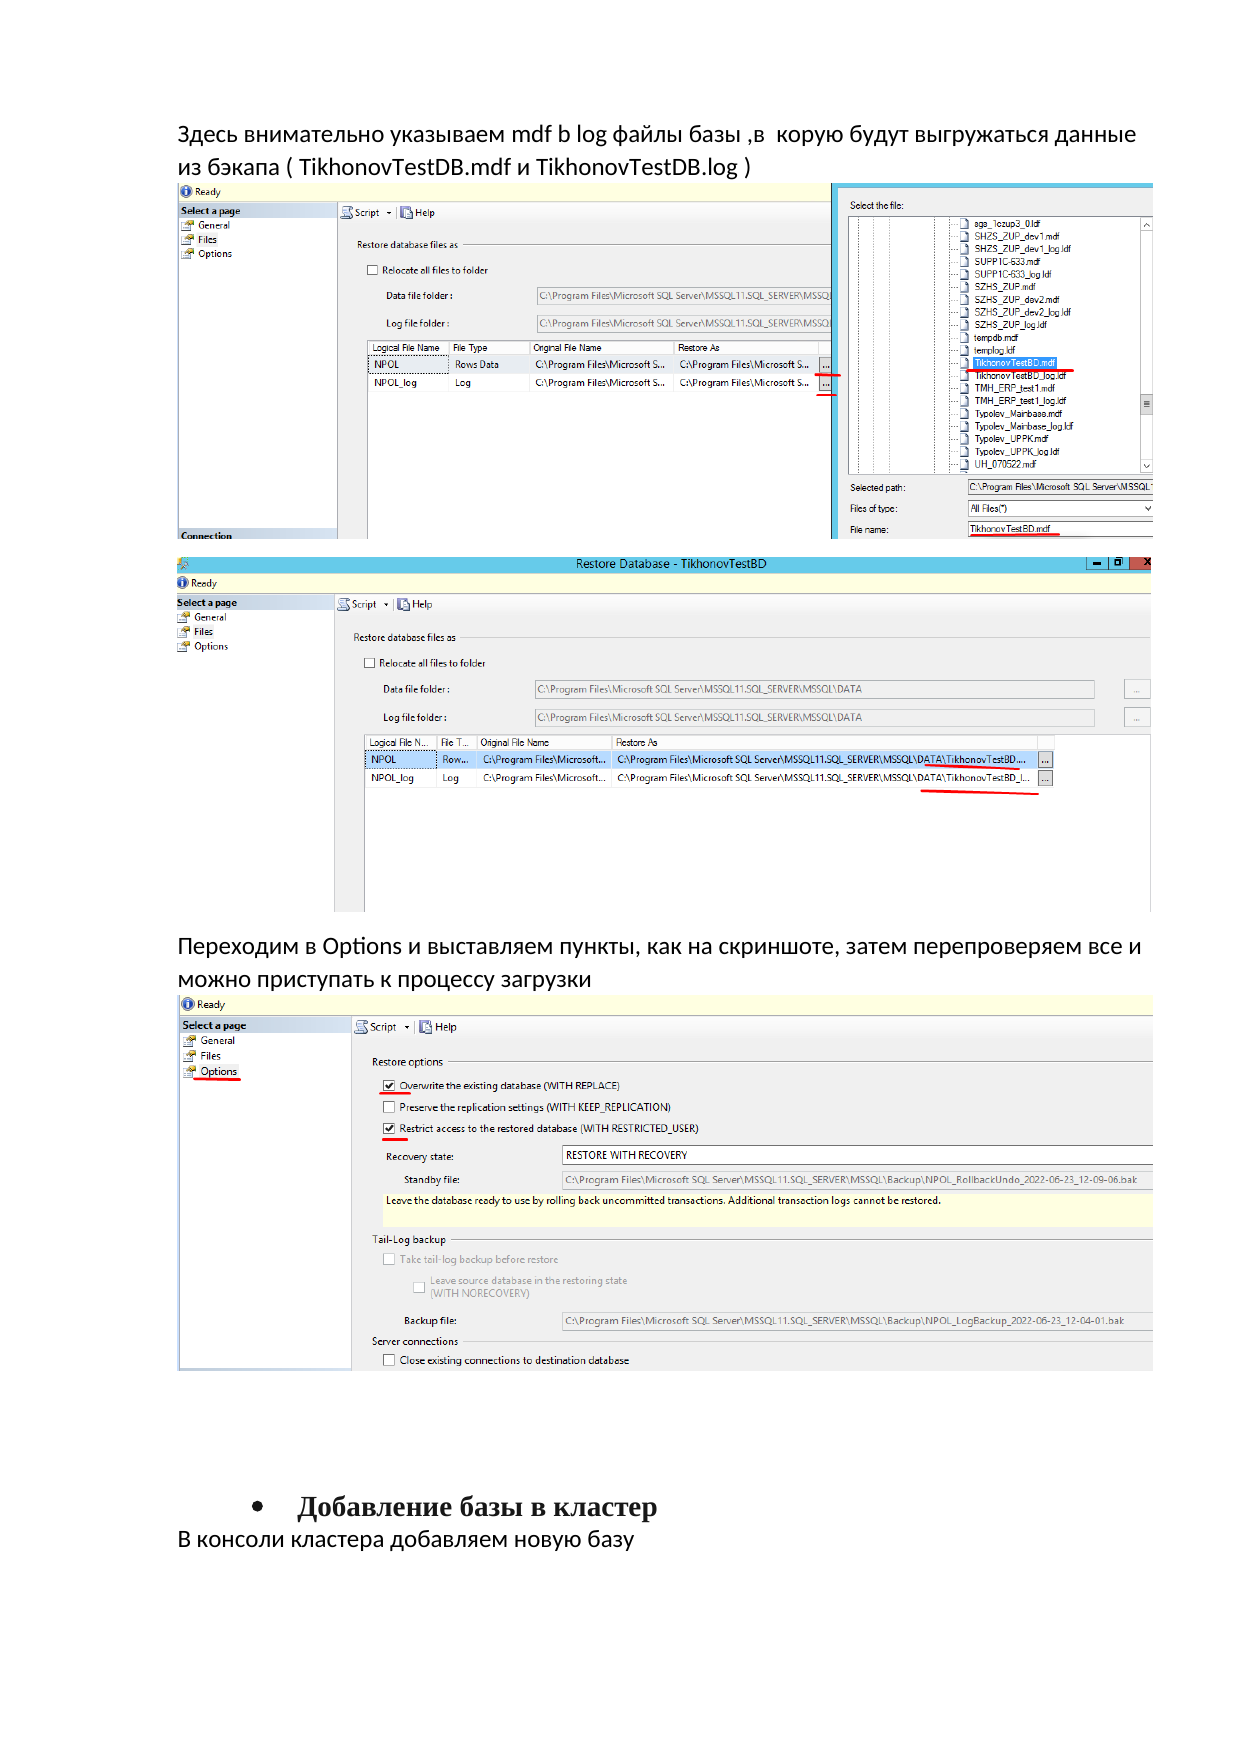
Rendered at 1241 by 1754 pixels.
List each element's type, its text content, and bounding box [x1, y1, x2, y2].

picture [177, 557, 1151, 912]
text Здесь внимательно указываем mdf b log файлы базы ,в корую будут выгружаться данные из бэкапа ( TikhonovTestDB.mdf и TikhonovTestDB.log ) [177, 118, 1152, 183]
picture [177, 995, 1153, 1371]
text Переходим в Options и выставляем пункты, как на скриншоте, затем перепроверяем все и можно приступать к процессу загрузки [177, 930, 1152, 995]
picture [177, 183, 1153, 539]
text В консоли кластера добавляем новую базу [177, 1523, 1152, 1553]
list Добавление базы в кластер [252, 1489, 1152, 1523]
